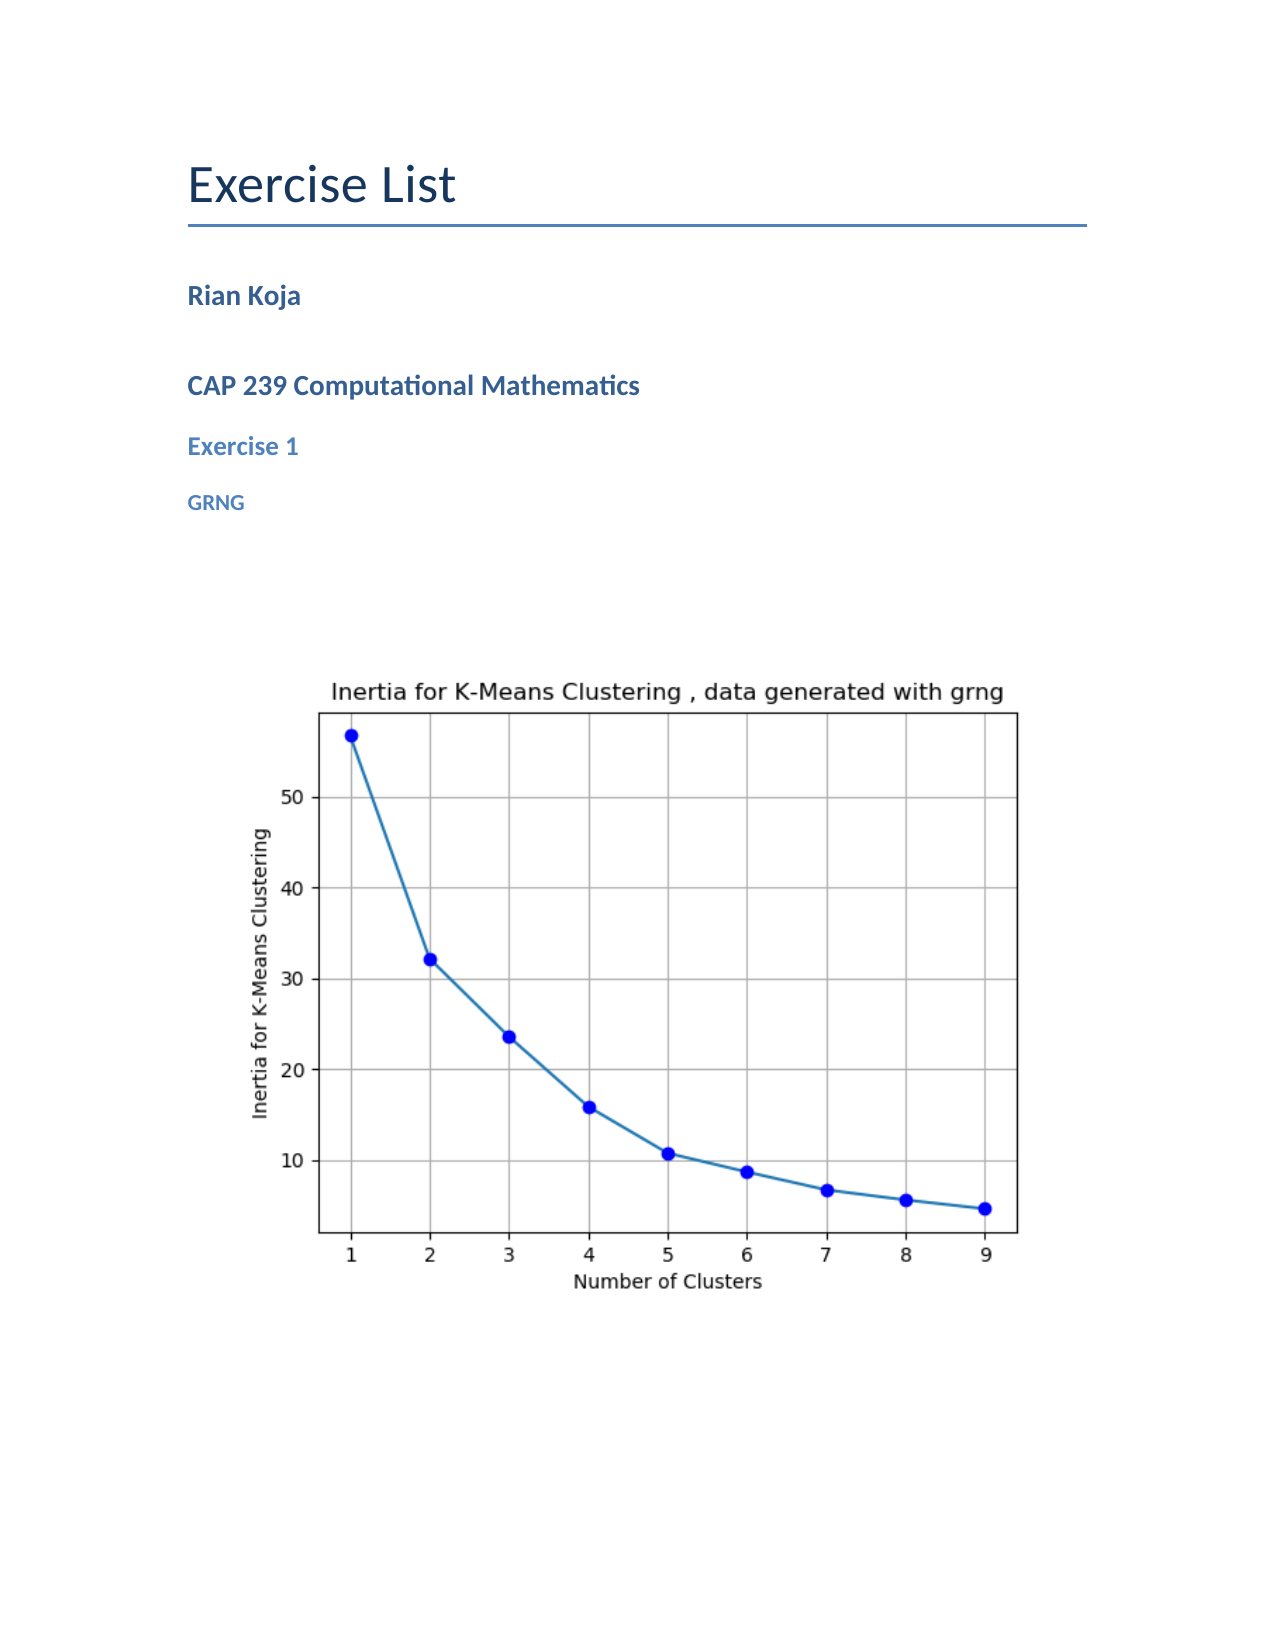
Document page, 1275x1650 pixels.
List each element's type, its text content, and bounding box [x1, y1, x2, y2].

picture [206, 631, 1107, 1307]
subtitle CAP 239 Computational Mathematics [187, 367, 1087, 403]
title Exercise List [187, 150, 1087, 227]
subtitle GRNG [187, 488, 1087, 516]
subtitle Rian Koja [187, 277, 1087, 312]
subtitle Exercise 1 [187, 429, 1087, 462]
